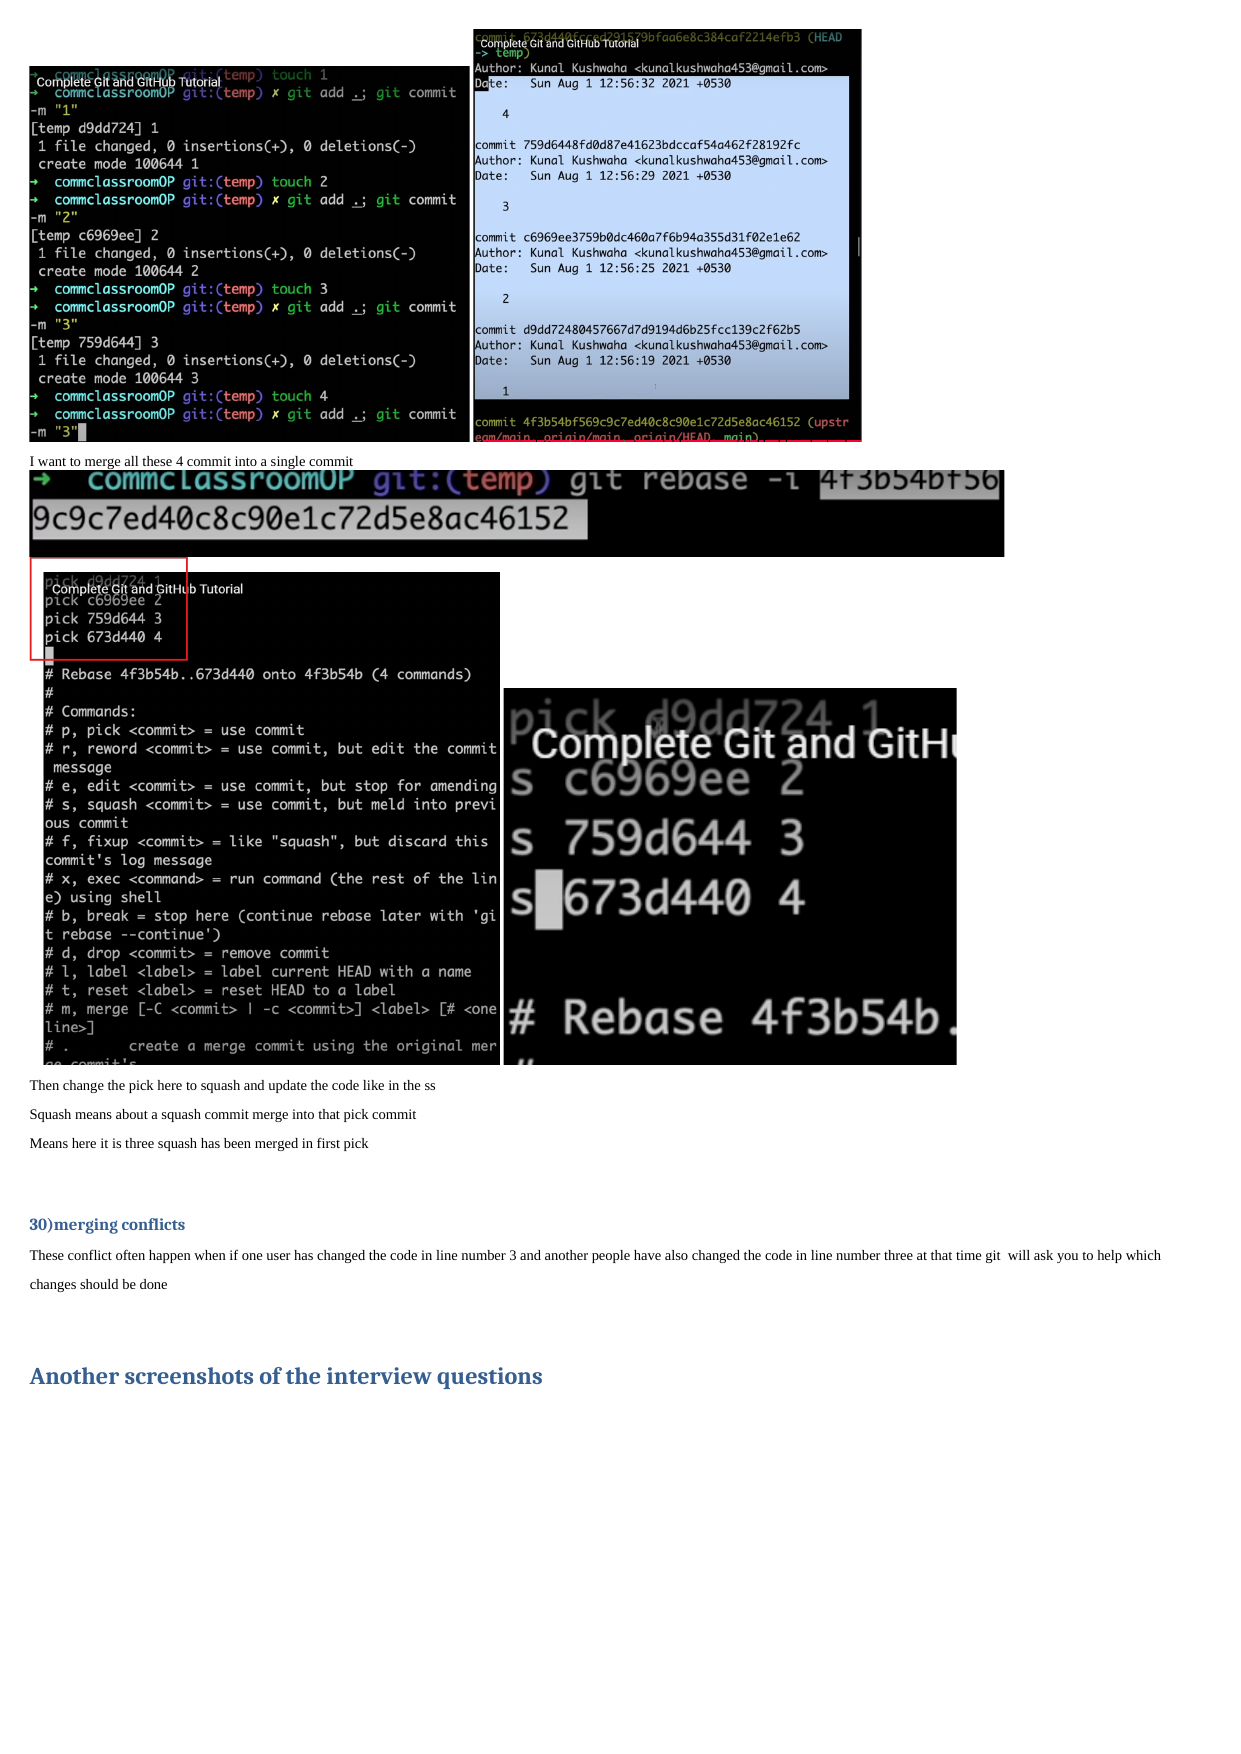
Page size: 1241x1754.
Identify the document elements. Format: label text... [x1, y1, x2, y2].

text These conflict often happen when if one user has changed the code in line number 3 and another people have also changed the code in line number three at that time git will ask you to help which changes should be done [29, 1235, 1211, 1292]
subtitle Another screenshots of the interview questions [29, 1342, 1211, 1390]
text Squash means about a squash commit merge into that pick commit [29, 1094, 1211, 1122]
picture [503, 688, 957, 1065]
text Means here it is three squash has been merged in first pick [29, 1122, 1211, 1151]
picture [29, 66, 470, 442]
text Then change the pick here to squash and update the code like in the ss [29, 1065, 1211, 1094]
picture [473, 29, 862, 442]
text I want to merge all these 4 commit into a single commit [29, 441, 1211, 470]
picture [29, 470, 1005, 1065]
subtitle 30)merging conflicts [29, 1201, 1211, 1235]
